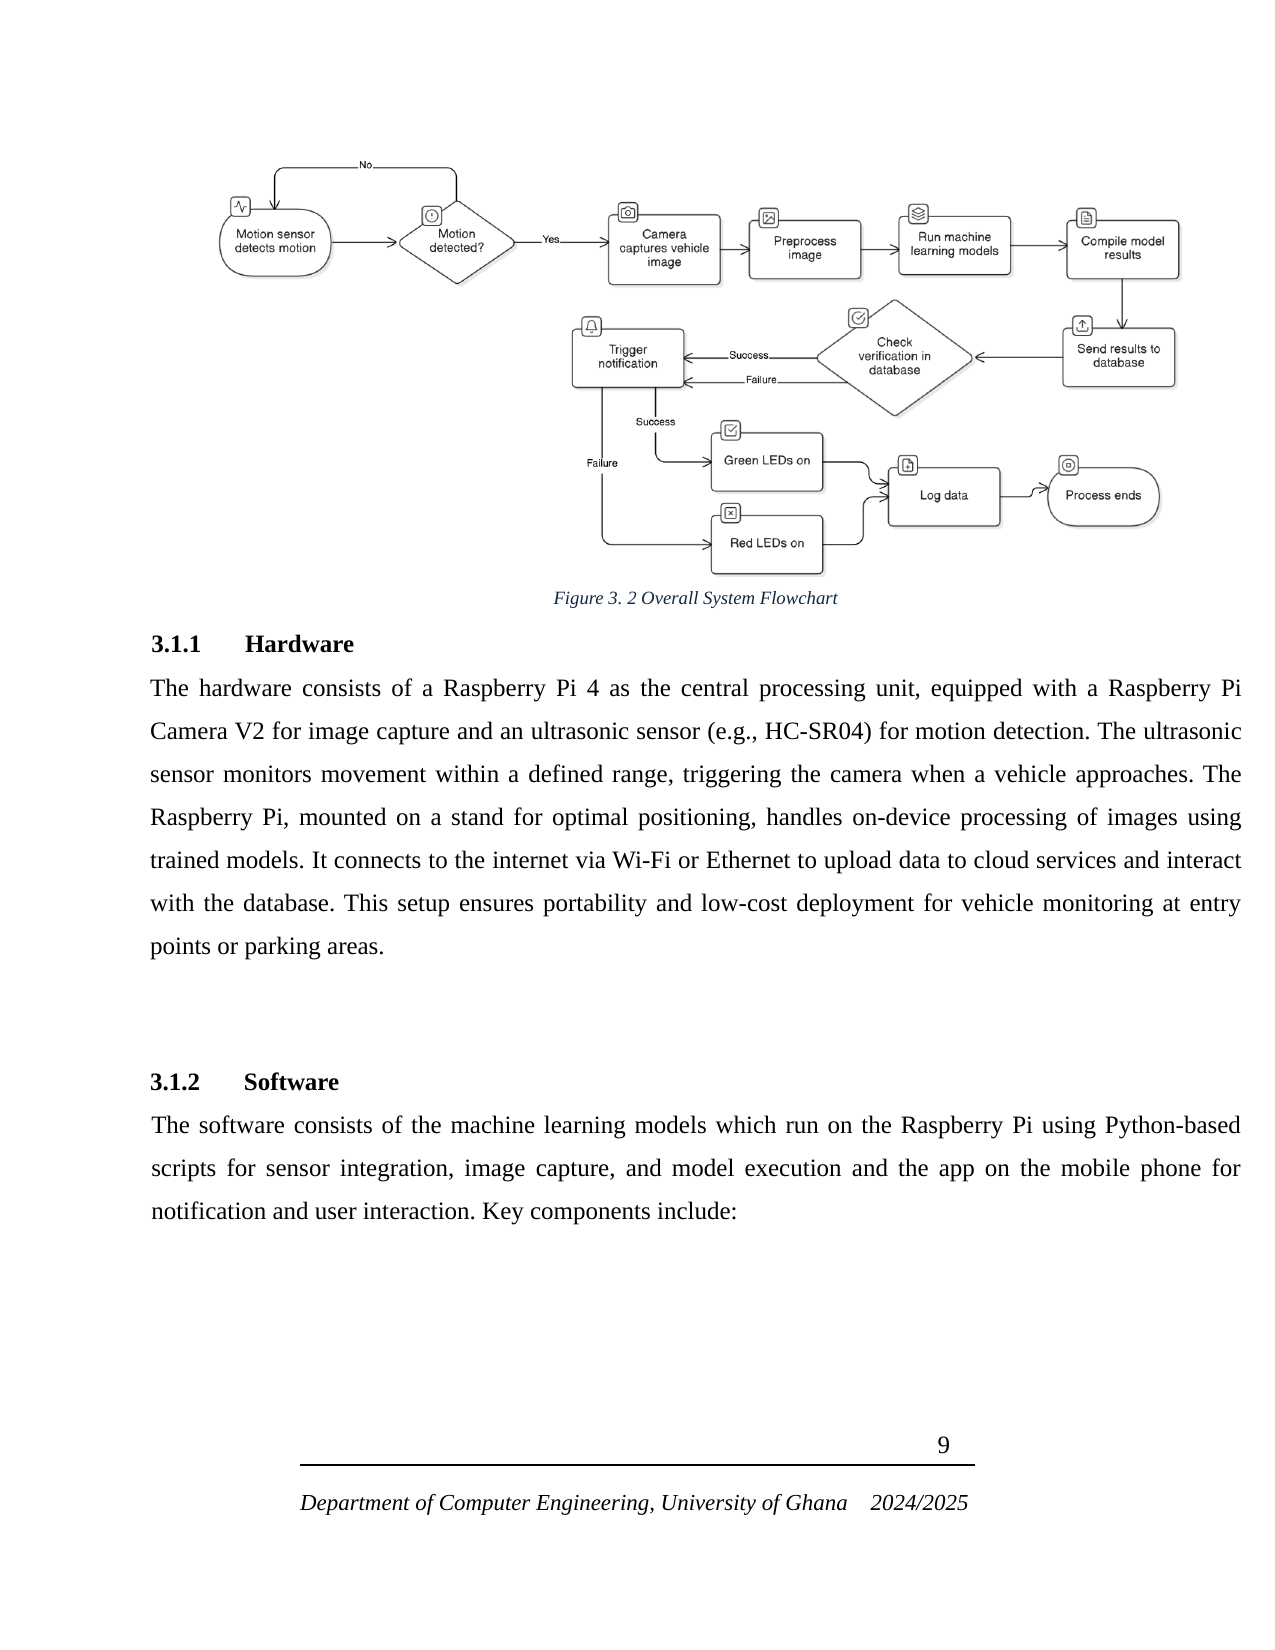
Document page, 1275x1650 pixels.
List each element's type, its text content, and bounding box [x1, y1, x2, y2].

text The hardware consists of a Raspberry Pi 4 as the central processing unit, equipped with a Raspberry Pi Camera V2 for image capture and an ultrasonic sensor (e.g., HC-SR04) for motion detection. The ultrasonic sensor monitors movement within a defined range, triggering the camera when a vehicle approaches. The Raspberry Pi, mounted on a stand for optimal positioning, handles on-device processing of images using trained models. It connects to the internet via Wi-Fi or Ethernet to upload data to cloud services and interact with the database. This setup ensures portability and low-cost deployment for vehicle monitoring at entry points or parking areas. [150, 673, 1243, 960]
text The software consists of the machine learning models which run on the Raspberry Pi using Python-based scripts for sensor integration, image capture, and model execution and the app on the mobile phone for notification and user interaction. Key components include: [150, 1110, 1243, 1225]
picture [208, 150, 1185, 585]
text Figure 3. 2 Overall System Flowchart [150, 587, 1243, 609]
subtitle 3.1.2 Software [150, 1067, 1242, 1096]
subtitle 3.1.1 Hardware [150, 629, 1242, 658]
